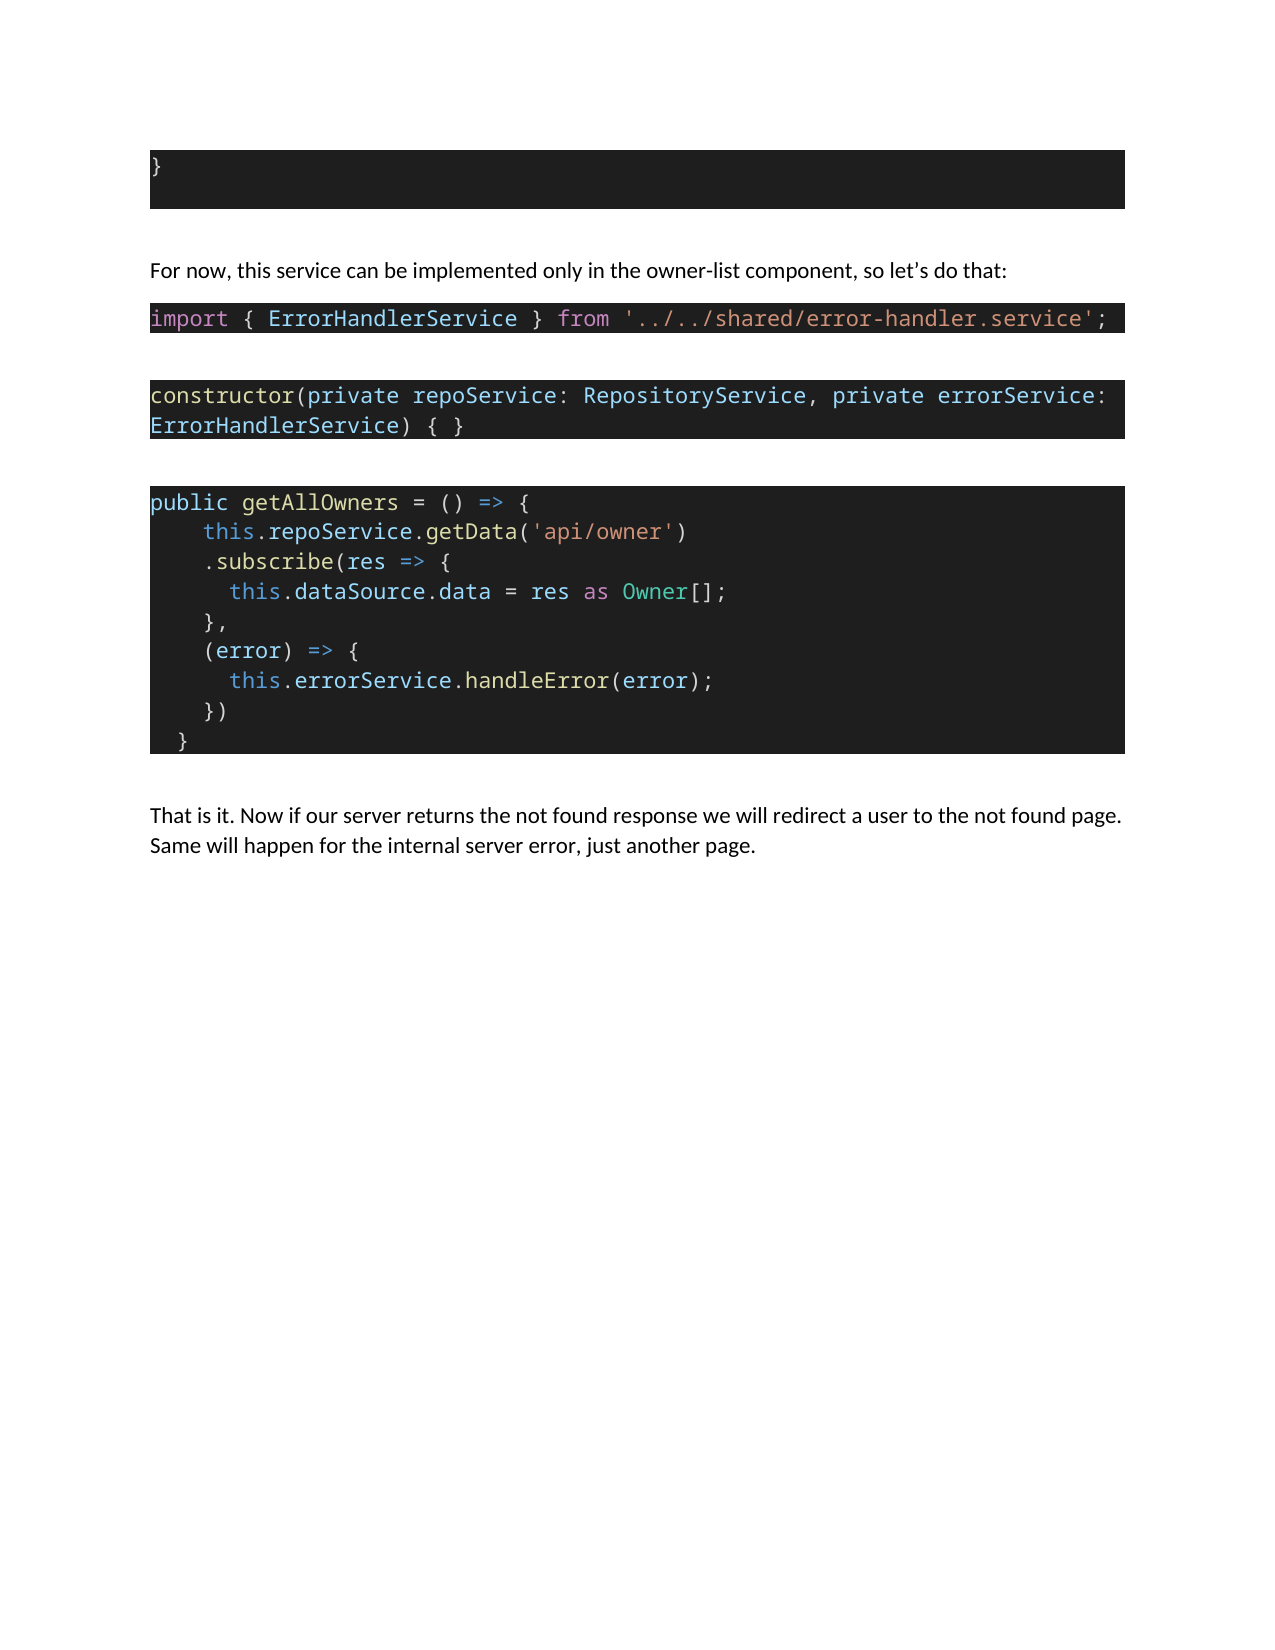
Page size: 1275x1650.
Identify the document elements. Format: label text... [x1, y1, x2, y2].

text this.dataSource.data = res as Owner[]; [150, 576, 1125, 606]
text For now, this service can be implemented only in the owner-list component, so let’s do that: [150, 256, 1125, 284]
text .subscribe(res => { [150, 546, 1125, 576]
text (error) => { [150, 635, 1125, 665]
text public getAllOwners = () => { [150, 486, 1125, 516]
text } [150, 150, 1125, 180]
text That is it. Now if our server returns the not found response we will redirect a user to the not found page. Same will happen for the internal server error, just another page. [150, 801, 1125, 860]
text }, [150, 606, 1125, 635]
text }) [150, 695, 1125, 725]
text this.repoService.getData('api/owner') [150, 516, 1125, 546]
text } [150, 725, 1125, 754]
text import { ErrorHandlerService } from '../../shared/error-handler.service'; [150, 303, 1125, 333]
text constructor(private repoService: RepositoryService, private errorService: ErrorHandlerService) { } [150, 380, 1125, 439]
text this.errorService.handleError(error); [150, 665, 1125, 695]
